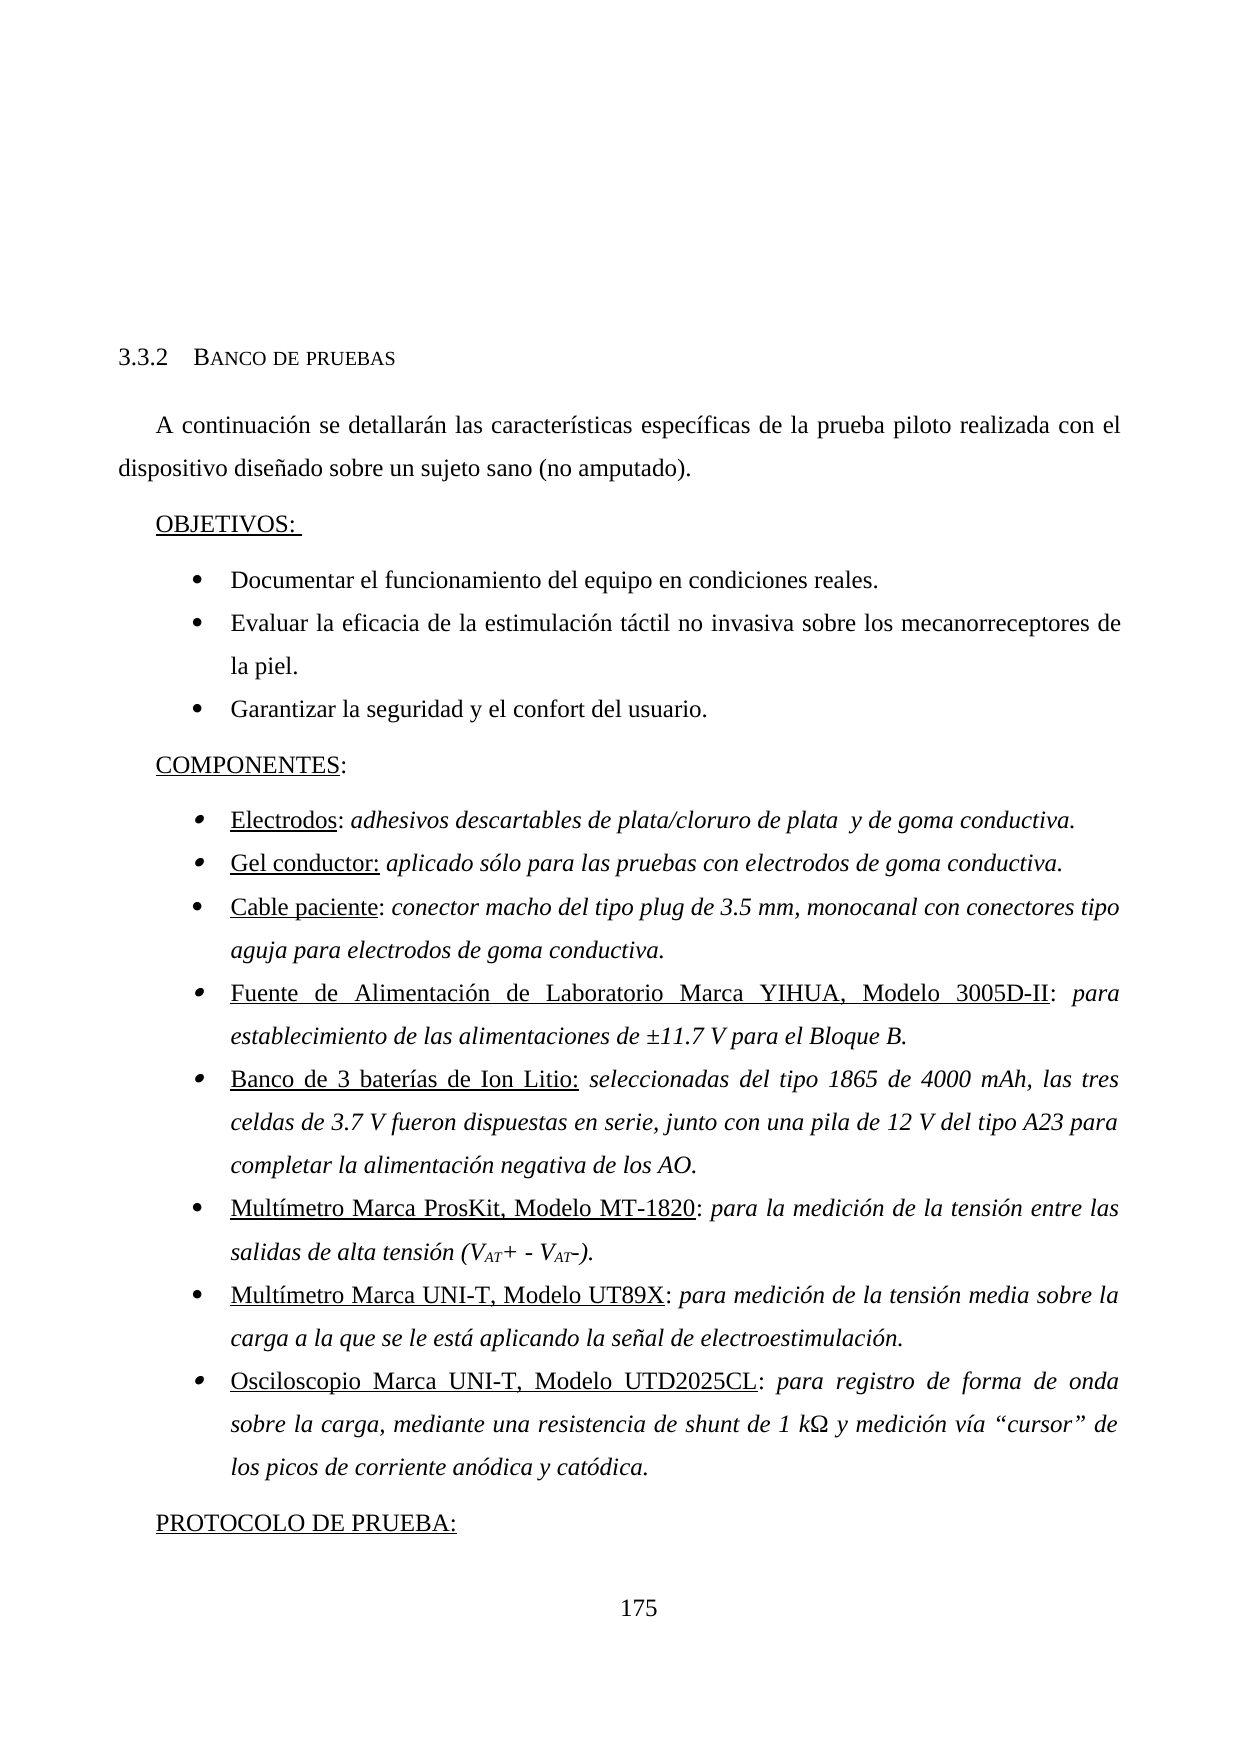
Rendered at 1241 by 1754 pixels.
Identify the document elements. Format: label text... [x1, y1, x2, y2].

text COMPONENTES: [118, 750, 1122, 778]
list Documentar el funcionamiento del equipo en condiciones reales. [193, 565, 1122, 593]
list Garantizar la seguridad y el confort del usuario. [193, 694, 1122, 723]
list Multímetro Marca UNI-T, Modelo UT89X: para medición de la tensión media sobre la carga a la que se le está aplicando la señal de electroestimulación. [193, 1280, 1122, 1352]
list Banco de 3 baterías de Ion Litio: seleccionadas del tipo 1865 de 4000 mAh, las tres celdas de 3.7 V fueron dispuestas en serie, junto con una pila de 12 V del tipo A23 para completar la alimentación negativa de los AO. [193, 1064, 1122, 1179]
list Fuente de Alimentación de Laboratorio Marca YIHUA, Modelo 3005D-II: para establecimiento de las alimentaciones de ±11.7 V para el Bloque B. [193, 978, 1122, 1050]
list Cable paciente: conector macho del tipo plug de 3.5 mm, monocanal con conectores tipo aguja para electrodos de goma conductiva. [193, 892, 1122, 963]
list Evaluar la eficacia de la estimulación táctil no invasiva sobre los mecanorreceptores de la piel. [193, 608, 1122, 680]
list Gel conductor: aplicado sólo para las pruebas con electrodos de goma conductiva. [193, 848, 1122, 877]
text A continuación se detallarán las características específicas de la prueba piloto realizada con el dispositivo diseñado sobre un sujeto sano (no amputado). [118, 410, 1122, 482]
text PROTOCOLO DE PRUEBA: [118, 1508, 1122, 1537]
list Osciloscopio Marca UNI-T, Modelo UTD2025CL: para registro de forma de onda sobre la carga, mediante una resistencia de shunt de 1 kΩ y medición vía “cursor” de los picos de corriente anódica y catódica. [193, 1366, 1122, 1481]
list Multímetro Marca ProsKit, Modelo MT-1820: para la medición de la tensión entre las salidas de alta tensión (VAT+ - VAT-). [193, 1193, 1122, 1265]
subtitle Banco de pruebas [118, 342, 1122, 371]
text OBJETIVOS: [118, 509, 1122, 538]
list Electrodos: adhesivos descartables de plata/cloruro de plata y de goma conductiva. [193, 805, 1122, 834]
